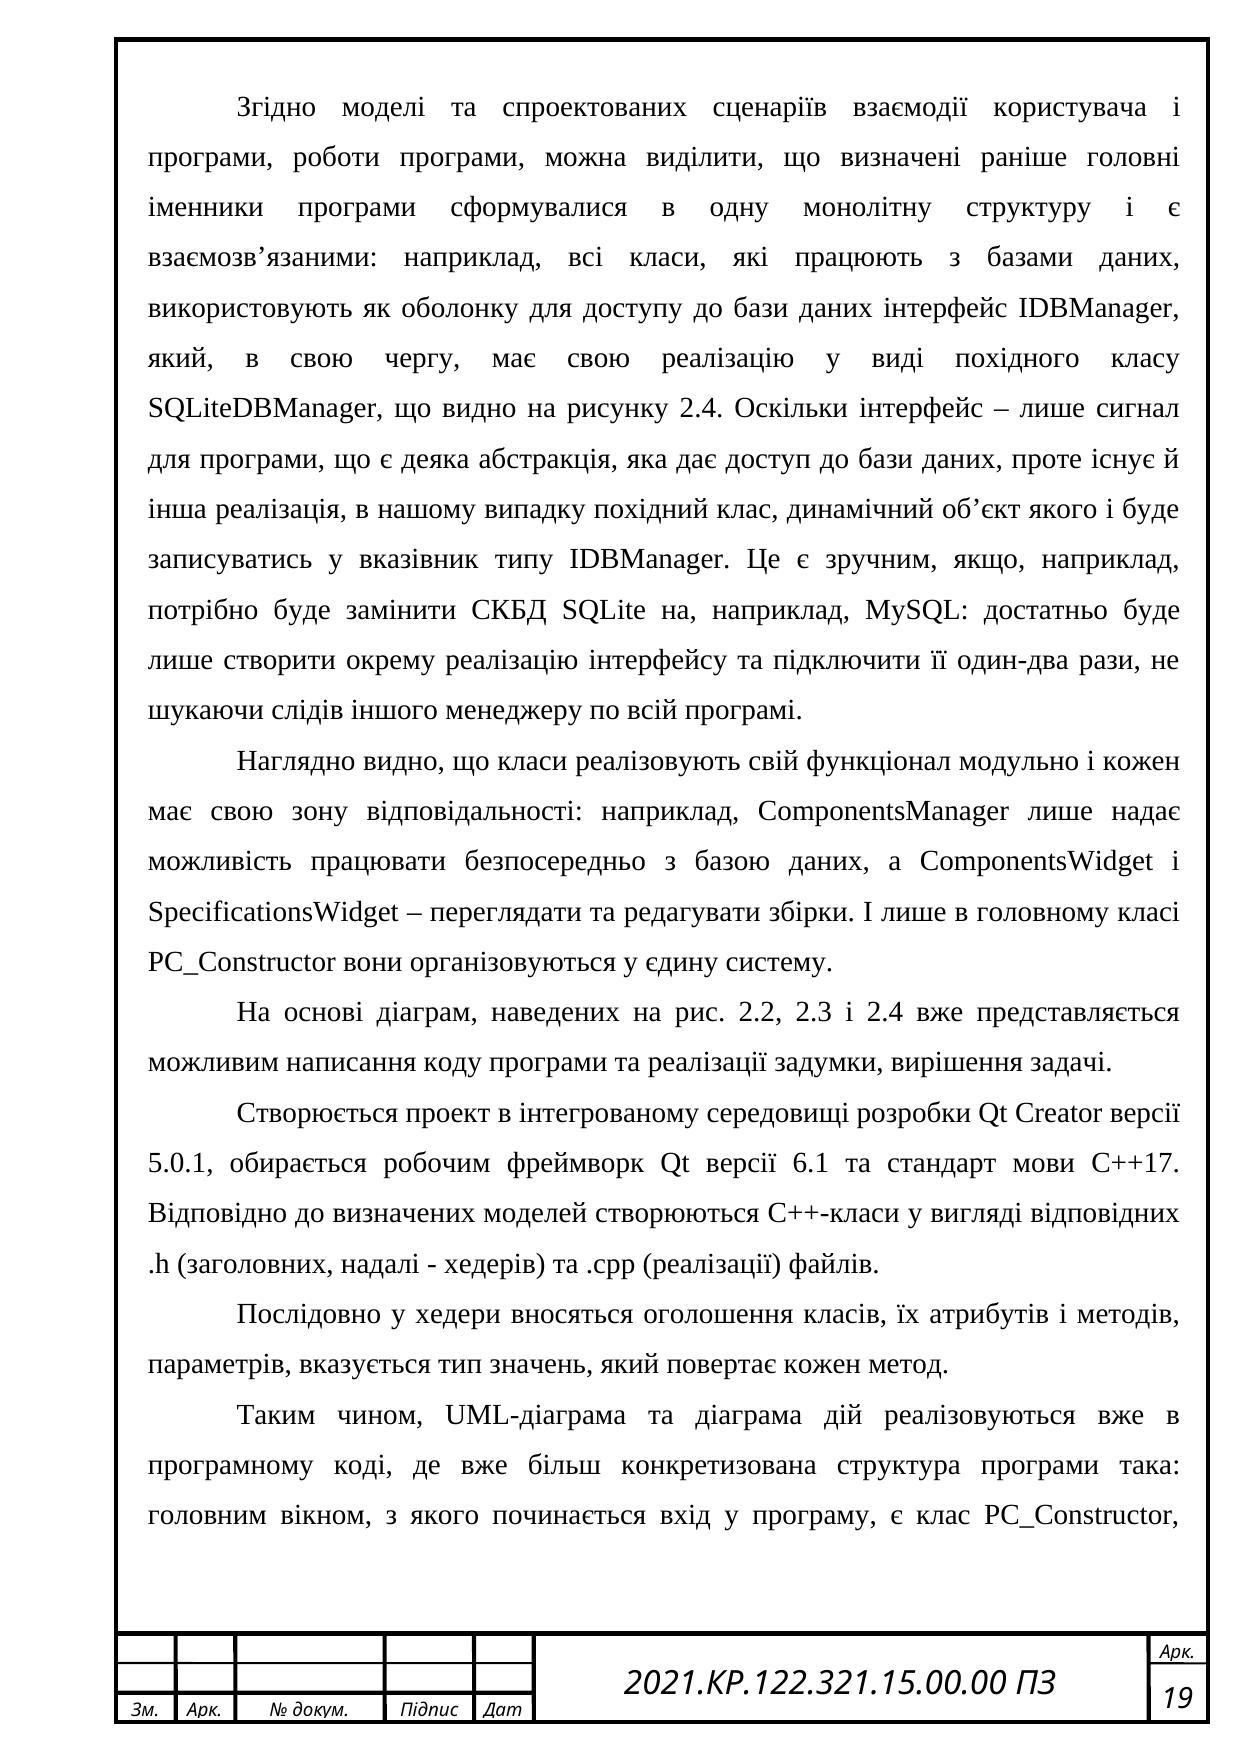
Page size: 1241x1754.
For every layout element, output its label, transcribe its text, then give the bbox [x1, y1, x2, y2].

text Створюється проект в інтегрованому середовищі розробки Qt Creator версії 5.0.1, обирається робочим фреймворк Qt версії 6.1 та стандарт мови C++17. Відповідно до визначених моделей створюються С++-класи у вигляді відповідних .h (заголовних, надалі - хедерів) та .cpp (реалізації) файлів. [148, 1095, 1181, 1279]
text Послідовно у хедери вносяться оголошення класів, їх атрибутів і методів, параметрів, вказується тип значень, який повертає кожен метод. [148, 1296, 1181, 1380]
text На основі діаграм, наведених на рис. 2.2, 2.3 і 2.4 вже представляється можливим написання коду програми та реалізації задумки, вирішення задачі. [148, 994, 1181, 1078]
text Наглядно видно, що класи реалізовують свій функціонал модульно і кожен має свою зону відповідальності: наприклад, ComponentsManager лише надає можливість працювати безпосередньо з базою даних, а ComponentsWidget і SpecificationsWidget – переглядати та редагувати збірки. І лише в головному класі PC_Constructor вони організовуються у єдину систему. [148, 743, 1181, 977]
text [148, 1397, 1181, 1531]
text Згідно моделі та спроектованих сценаріїв взаємодії користувача і програми, роботи програми, можна виділити, що визначені раніше головні іменники програми сформувалися в одну монолітну структуру і є взаємозв’язаними: наприклад, всі класи, які працюють з базами даних, використовують як оболонку для доступу до бази даних інтерфейс IDBManager, який, в свою чергу, має свою реалізацію у виді похідного класу SQLiteDBManager, що видно на рисунку 2.4. Оскільки інтерфейс – лише сигнал для програми, що є деяка абстракція, яка дає доступ до бази даних, проте існує й інша реалізація, в нашому випадку похідний клас, динамічний об’єкт якого і буде записуватись у вказівник типу IDBManager. Це є зручним, якщо, наприклад, потрібно буде замінити СКБД SQLite на, наприклад, MySQL: достатньо буде лише створити окрему реалізацію інтерфейсу та підключити її один-два рази, не шукаючи слідів іншого менеджеру по всій програмі. [148, 89, 1181, 726]
